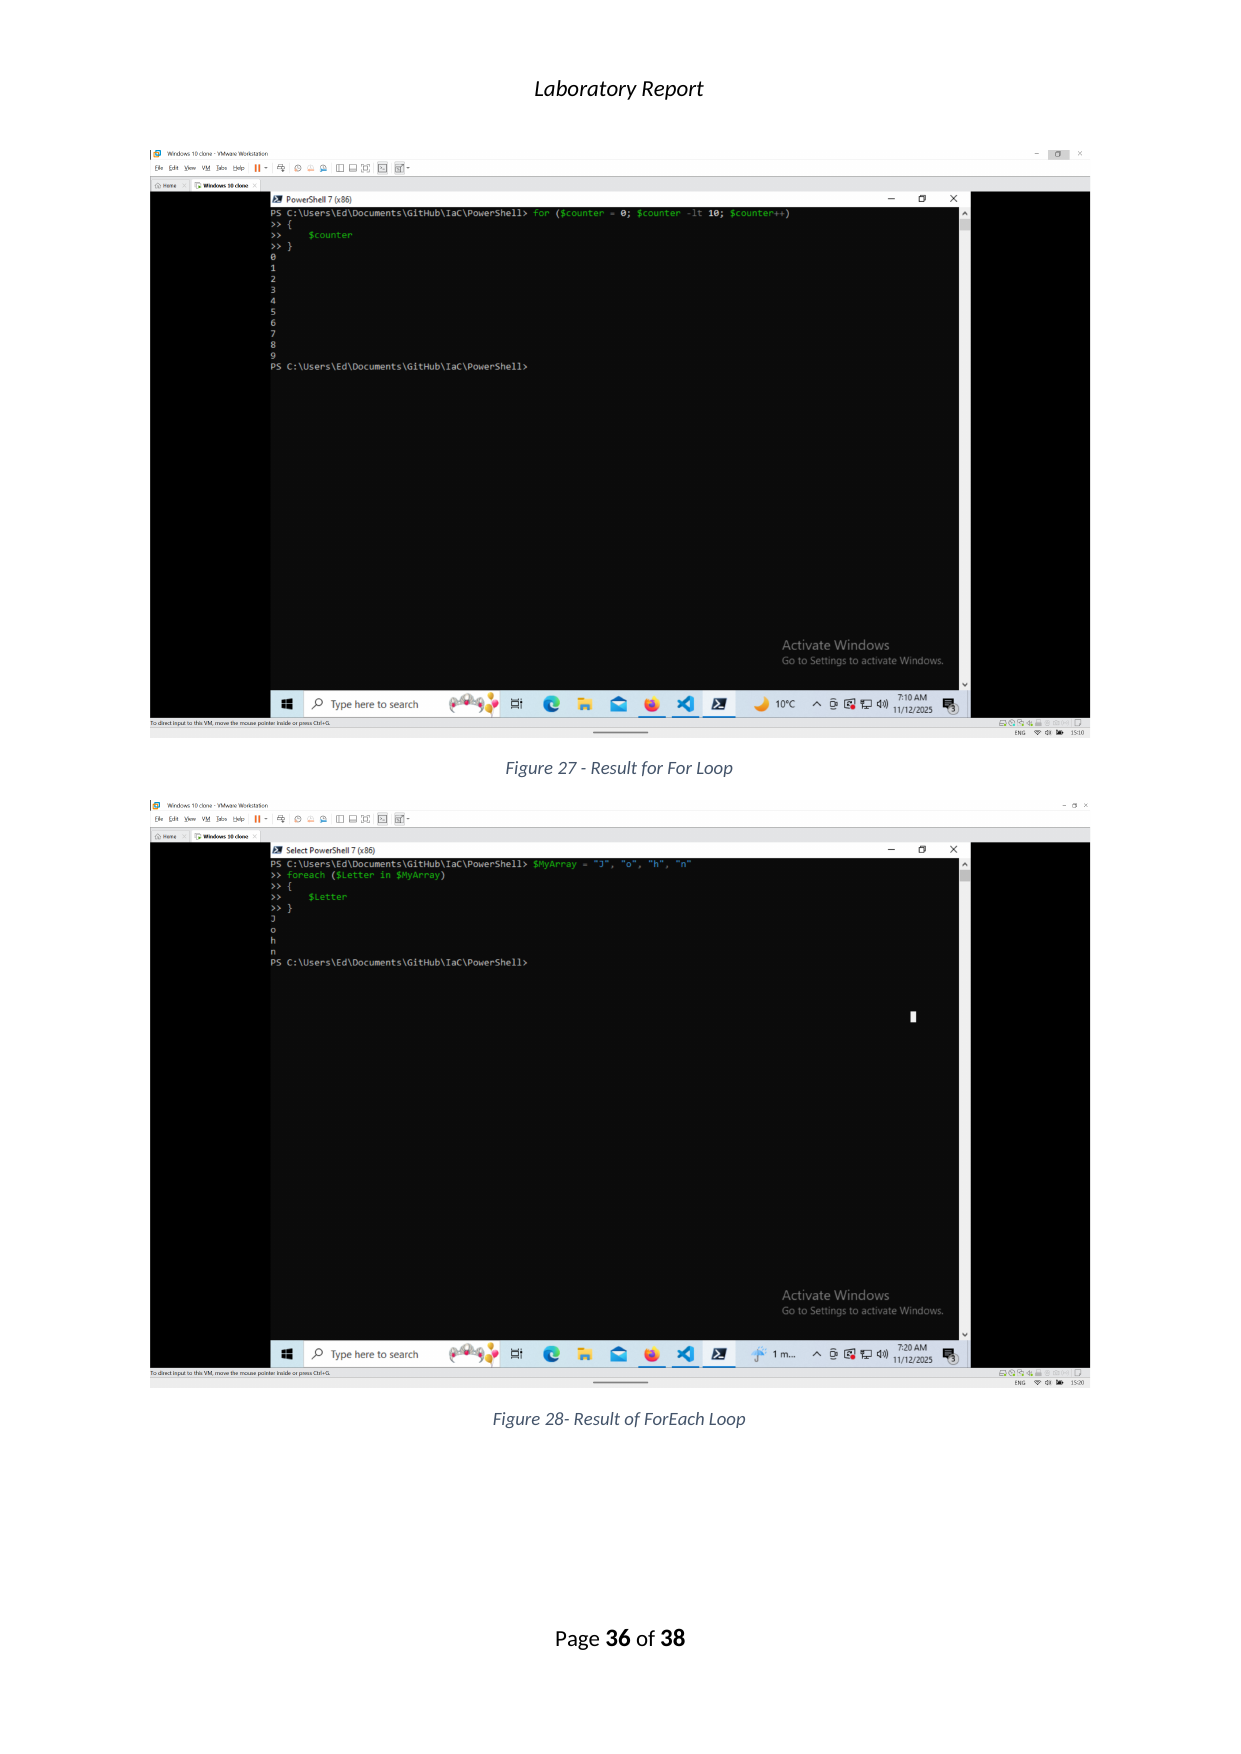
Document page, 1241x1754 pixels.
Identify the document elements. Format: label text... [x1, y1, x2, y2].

text Figure 28- Result of ForEach Loop [150, 1407, 1090, 1429]
picture [150, 800, 1091, 1388]
text Figure 27 - Result for For Loop [150, 756, 1090, 779]
picture [150, 150, 1091, 738]
